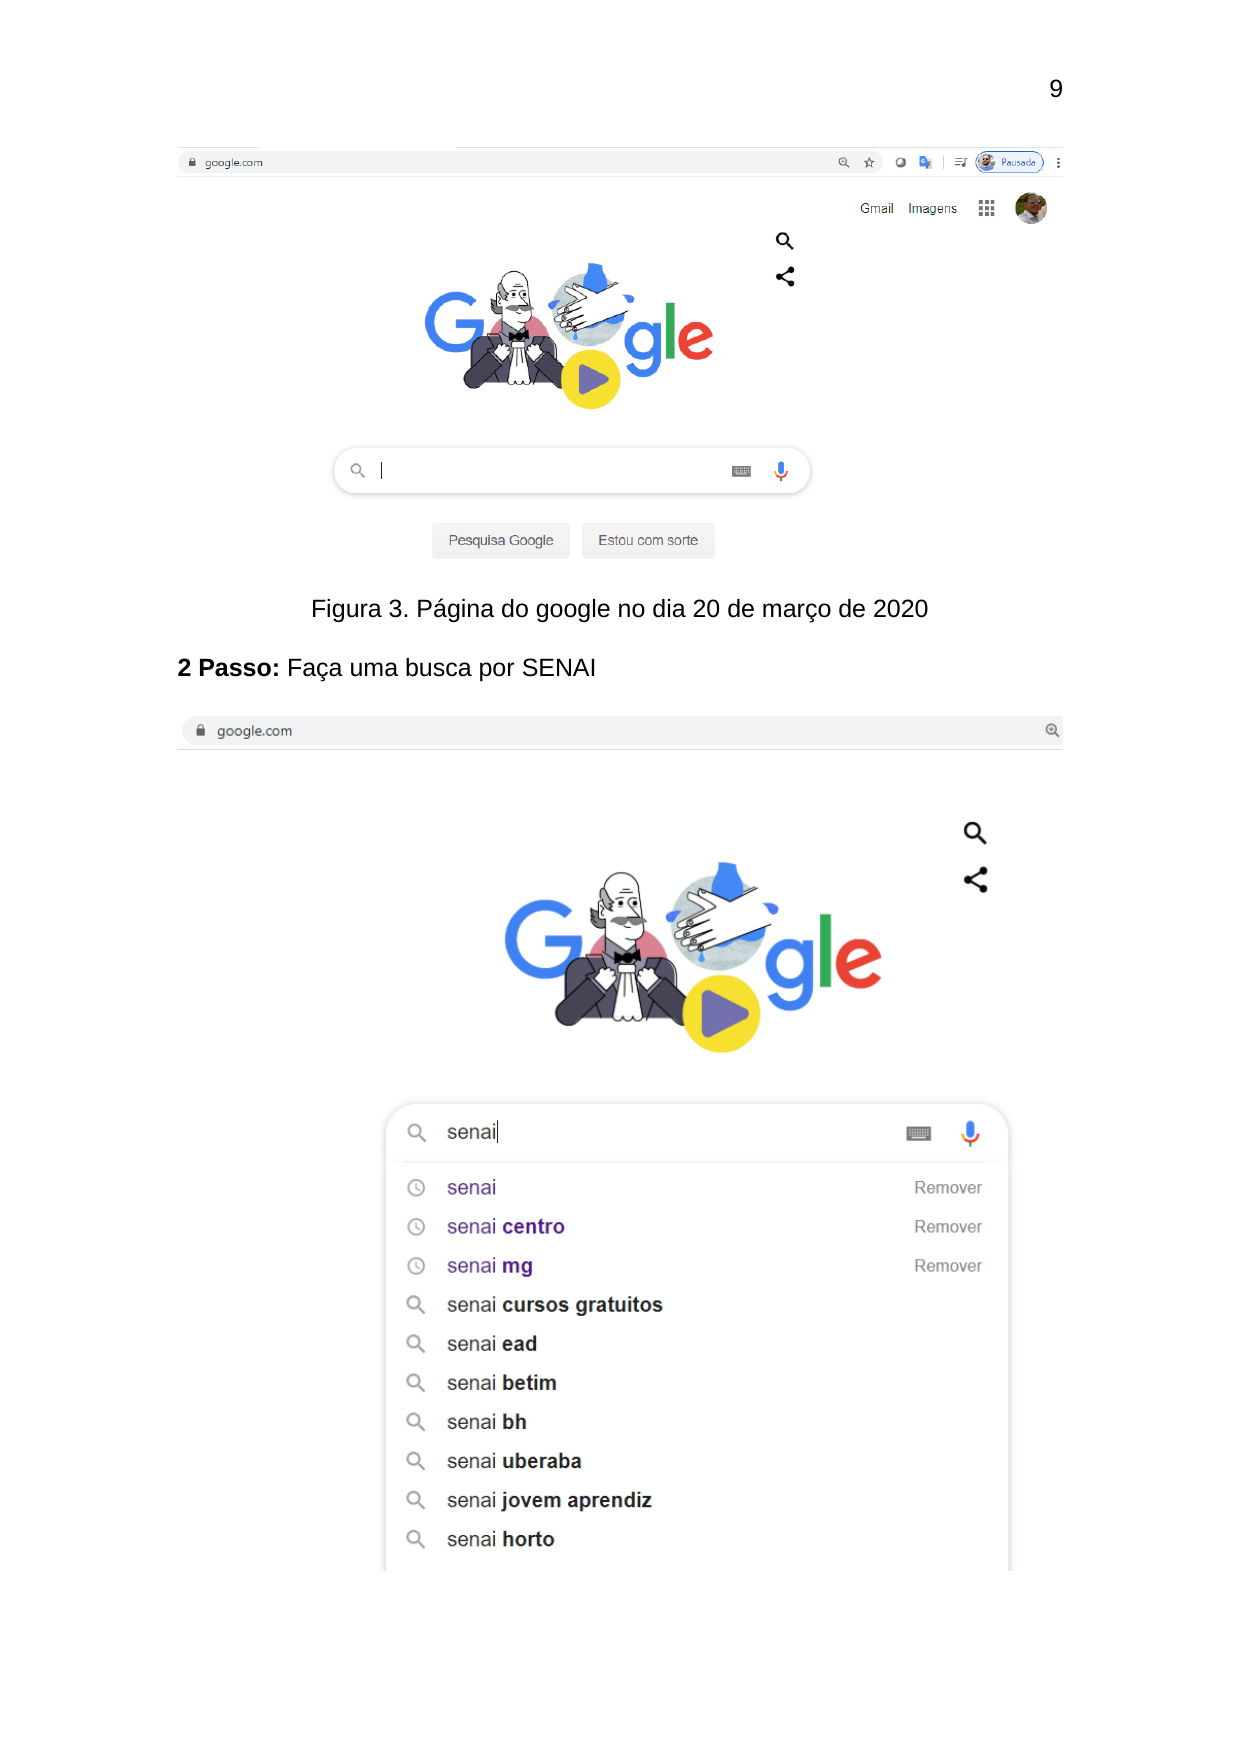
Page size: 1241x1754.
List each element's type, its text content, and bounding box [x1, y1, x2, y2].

text Figura 3. Página do google no dia 20 de março de 2020 [177, 594, 1063, 622]
text 2 Passo: Faça uma busca por SENAI [177, 653, 1063, 682]
